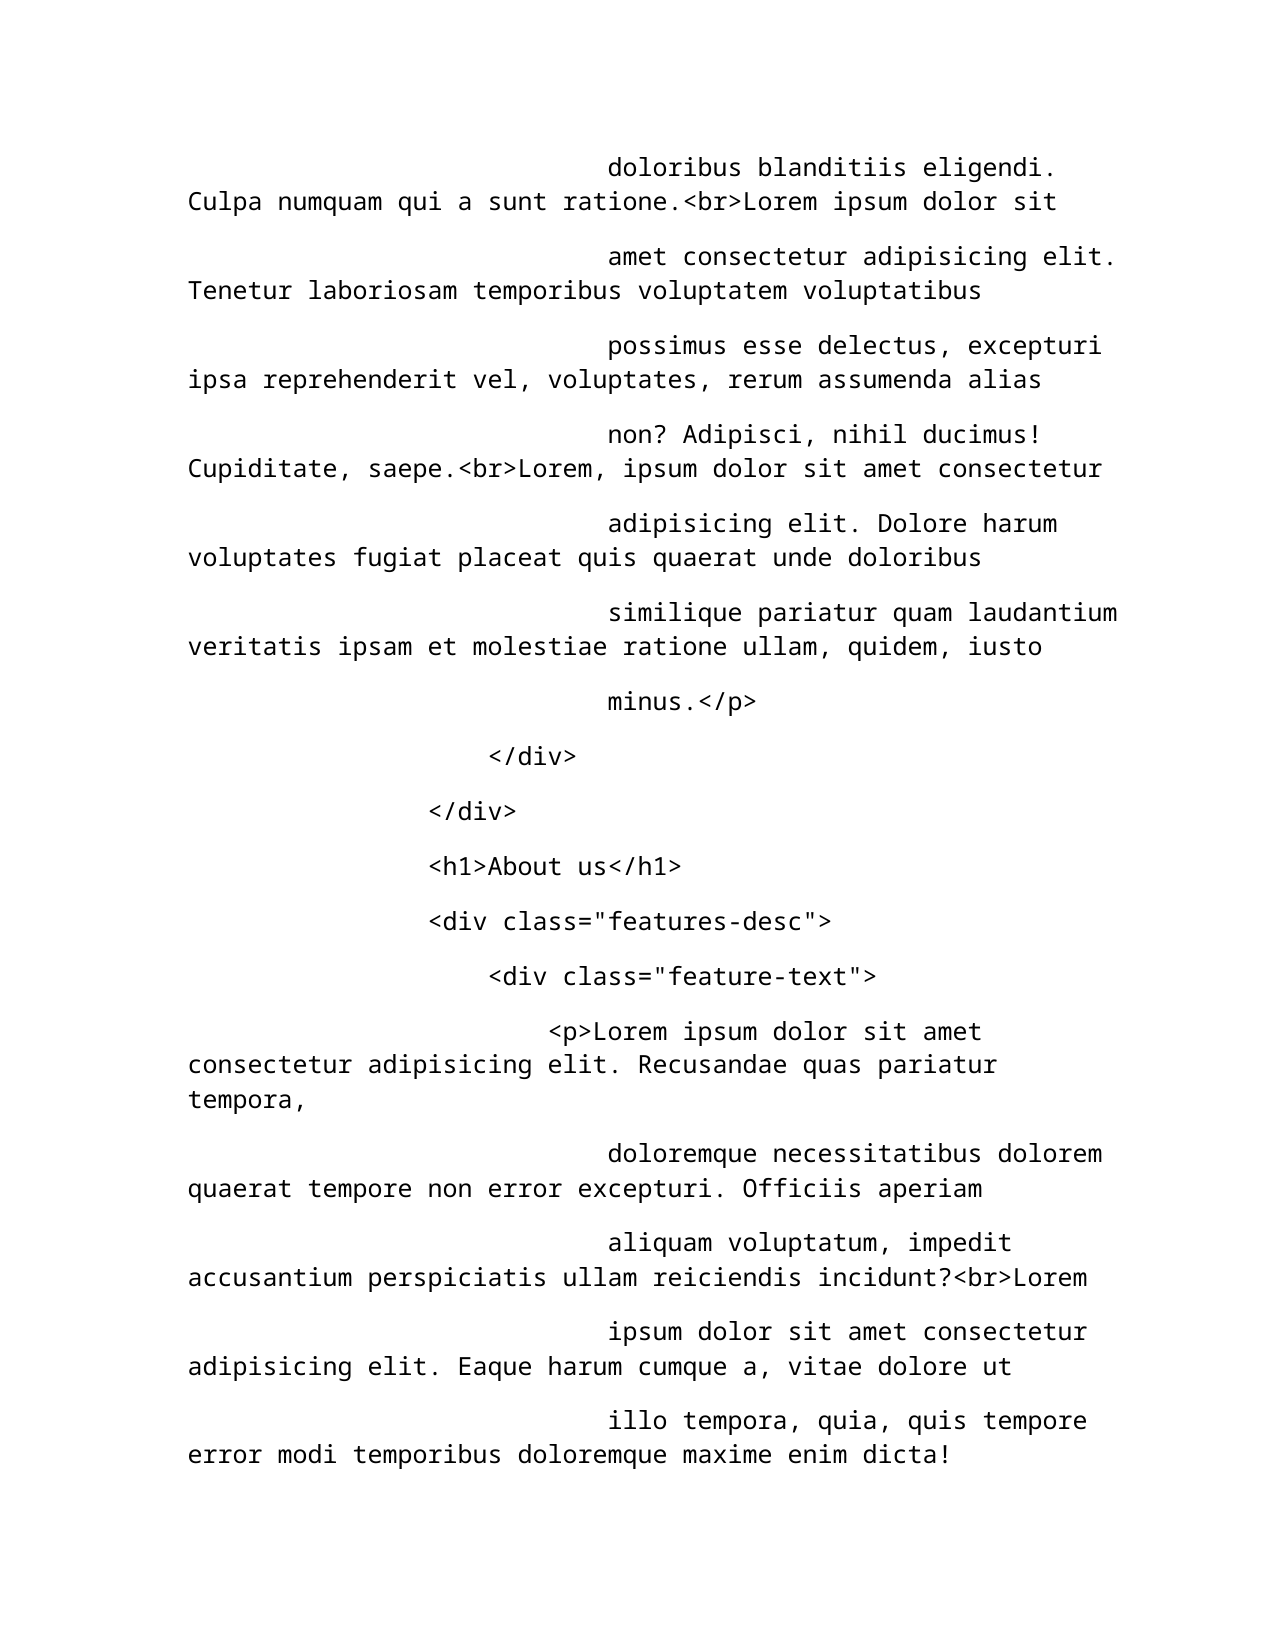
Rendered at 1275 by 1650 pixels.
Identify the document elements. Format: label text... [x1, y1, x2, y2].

text possimus esse delectus, excepturi ipsa reprehenderit vel, voluptates, rerum assumenda alias [187, 328, 1125, 396]
text amet consectetur adipisicing elit. Tenetur laboriosam temporibus voluptatem voluptatibus [187, 239, 1125, 307]
text doloremque necessitatibus dolorem quaerat tempore non error excepturi. Officiis aperiam [187, 1136, 1125, 1204]
text doloribus blanditiis eligendi. Culpa numquam qui a sunt ratione.<br>Lorem ipsum dolor sit [187, 150, 1125, 218]
text <p>Lorem ipsum dolor sit amet consectetur adipisicing elit. Recusandae quas pariatur tempora, [187, 1013, 1125, 1115]
text <h1>About us</h1> [187, 848, 1125, 882]
text similique pariatur quam laudantium veritatis ipsam et molestiae ratione ullam, quidem, iusto [187, 595, 1125, 663]
text <div class="feature-text"> [187, 958, 1125, 992]
text ipsum dolor sit amet consectetur adipisicing elit. Eaque harum cumque a, vitae dolore ut [187, 1314, 1125, 1382]
text illo tempora, quia, quis tempore error modi temporibus doloremque maxime enim dicta! [187, 1403, 1125, 1471]
text </div> [187, 739, 1125, 773]
text non? Adipisci, nihil ducimus! Cupiditate, saepe.<br>Lorem, ipsum dolor sit amet consectetur [187, 417, 1125, 485]
text minus.</p> [187, 684, 1125, 718]
text adipisicing elit. Dolore harum voluptates fugiat placeat quis quaerat unde doloribus [187, 506, 1125, 574]
text </div> [187, 793, 1125, 828]
text aliquam voluptatum, impedit accusantium perspiciatis ullam reiciendis incidunt?<br>Lorem [187, 1225, 1125, 1293]
text <div class="features-desc"> [187, 903, 1125, 937]
